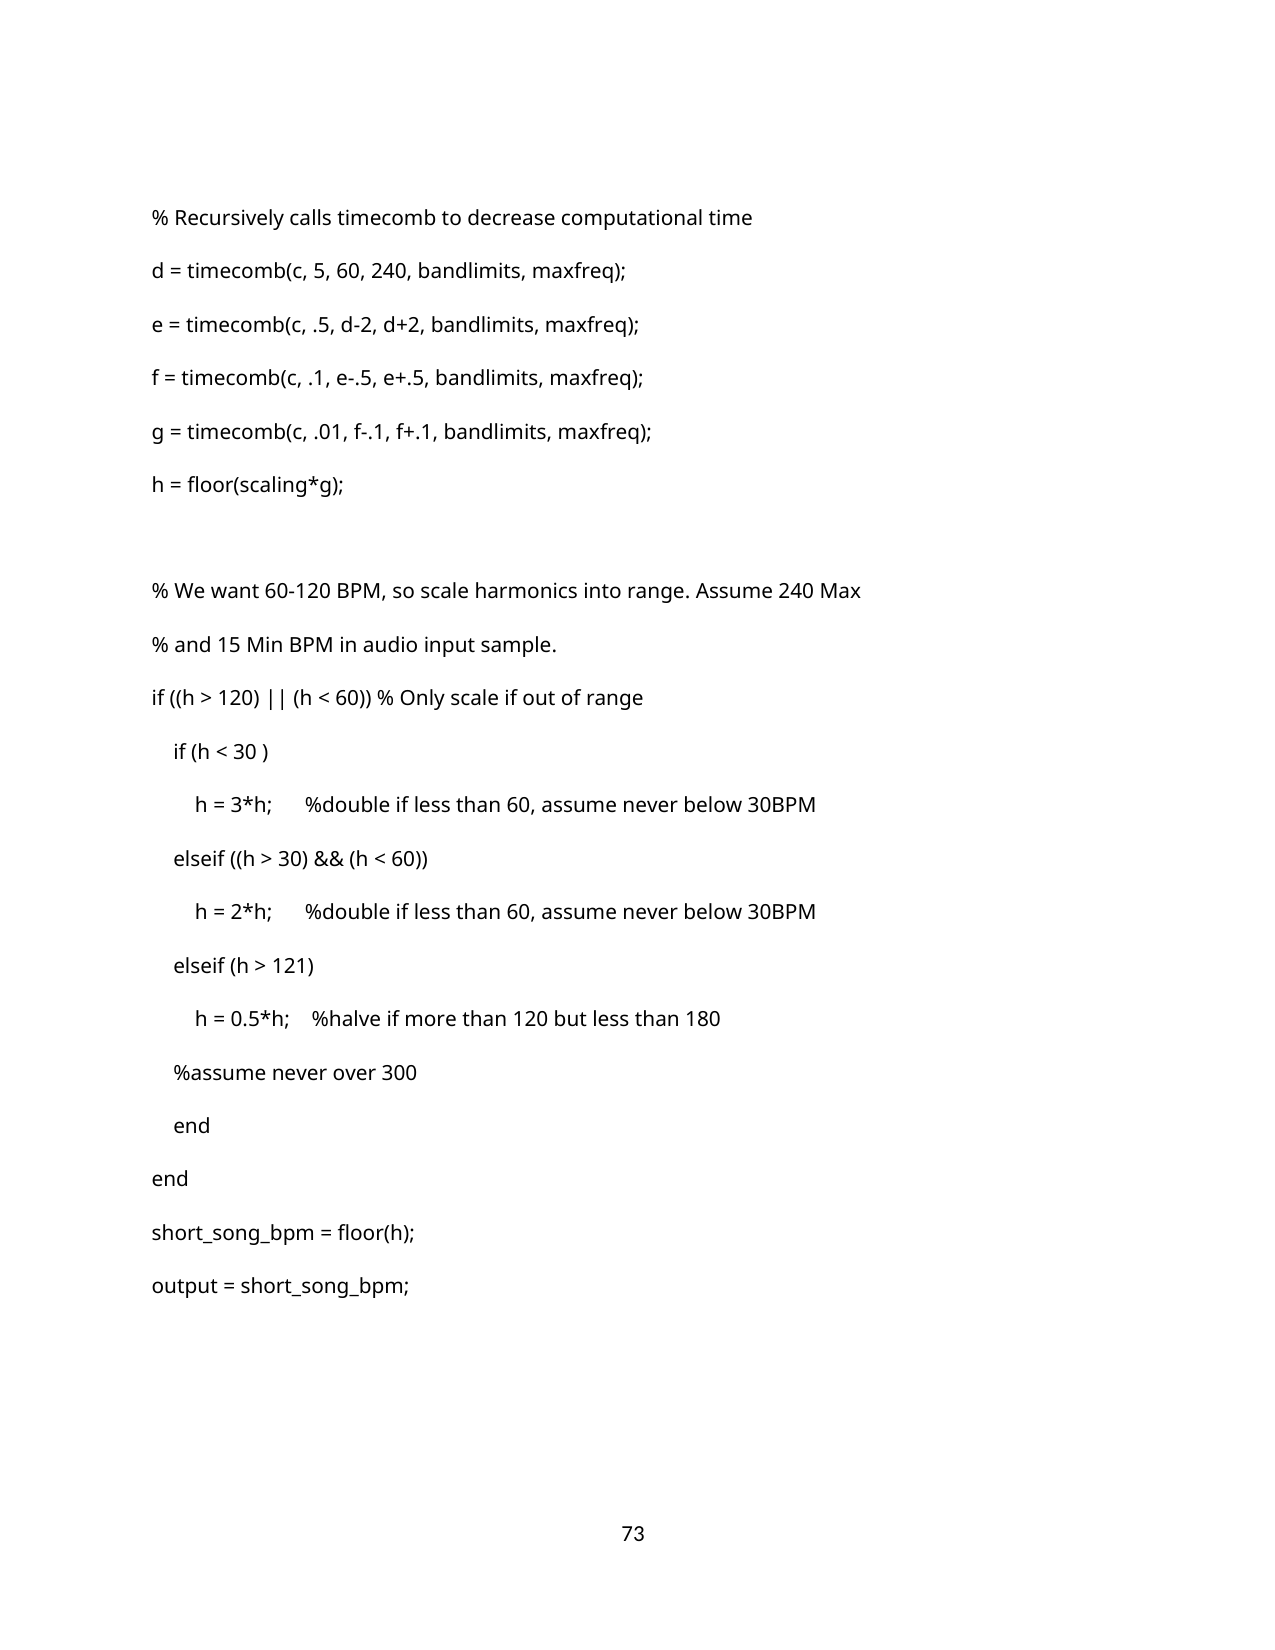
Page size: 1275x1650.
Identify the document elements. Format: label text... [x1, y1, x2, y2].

text h = floor(scaling*g); [141, 470, 1125, 499]
text if ((h > 120) || (h < 60)) % Only scale if out of range [141, 683, 1125, 712]
text d = timecomb(c, 5, 60, 240, bandlimits, maxfreq); [141, 256, 1125, 285]
text elseif (h > 121) [141, 951, 1125, 979]
text f = timecomb(c, .1, e-.5, e+.5, bandlimits, maxfreq); [141, 363, 1125, 392]
text h = 2*h; %double if less than 60, assume never below 30BPM [141, 897, 1125, 926]
text end [141, 1164, 1125, 1193]
text end [141, 1111, 1125, 1139]
text h = 0.5*h; %halve if more than 120 but less than 180 [141, 1004, 1125, 1033]
text h = 3*h; %double if less than 60, assume never below 30BPM [141, 790, 1125, 819]
text %assume never over 300 [141, 1058, 1125, 1086]
text % and 15 Min BPM in audio input sample. [141, 630, 1125, 658]
text % We want 60-120 BPM, so scale harmonics into range. Assume 240 Max [141, 577, 1125, 605]
text short_song_bpm = floor(h); [141, 1218, 1125, 1246]
text g = timecomb(c, .01, f-.1, f+.1, bandlimits, maxfreq); [141, 417, 1125, 445]
text output = short_song_bpm; [141, 1271, 1125, 1300]
text % Recursively calls timecomb to decrease computational time [141, 203, 1125, 231]
text elseif ((h > 30) && (h < 60)) [141, 844, 1125, 872]
text if (h < 30 ) [141, 737, 1125, 765]
text e = timecomb(c, .5, d-2, d+2, bandlimits, maxfreq); [141, 310, 1125, 338]
